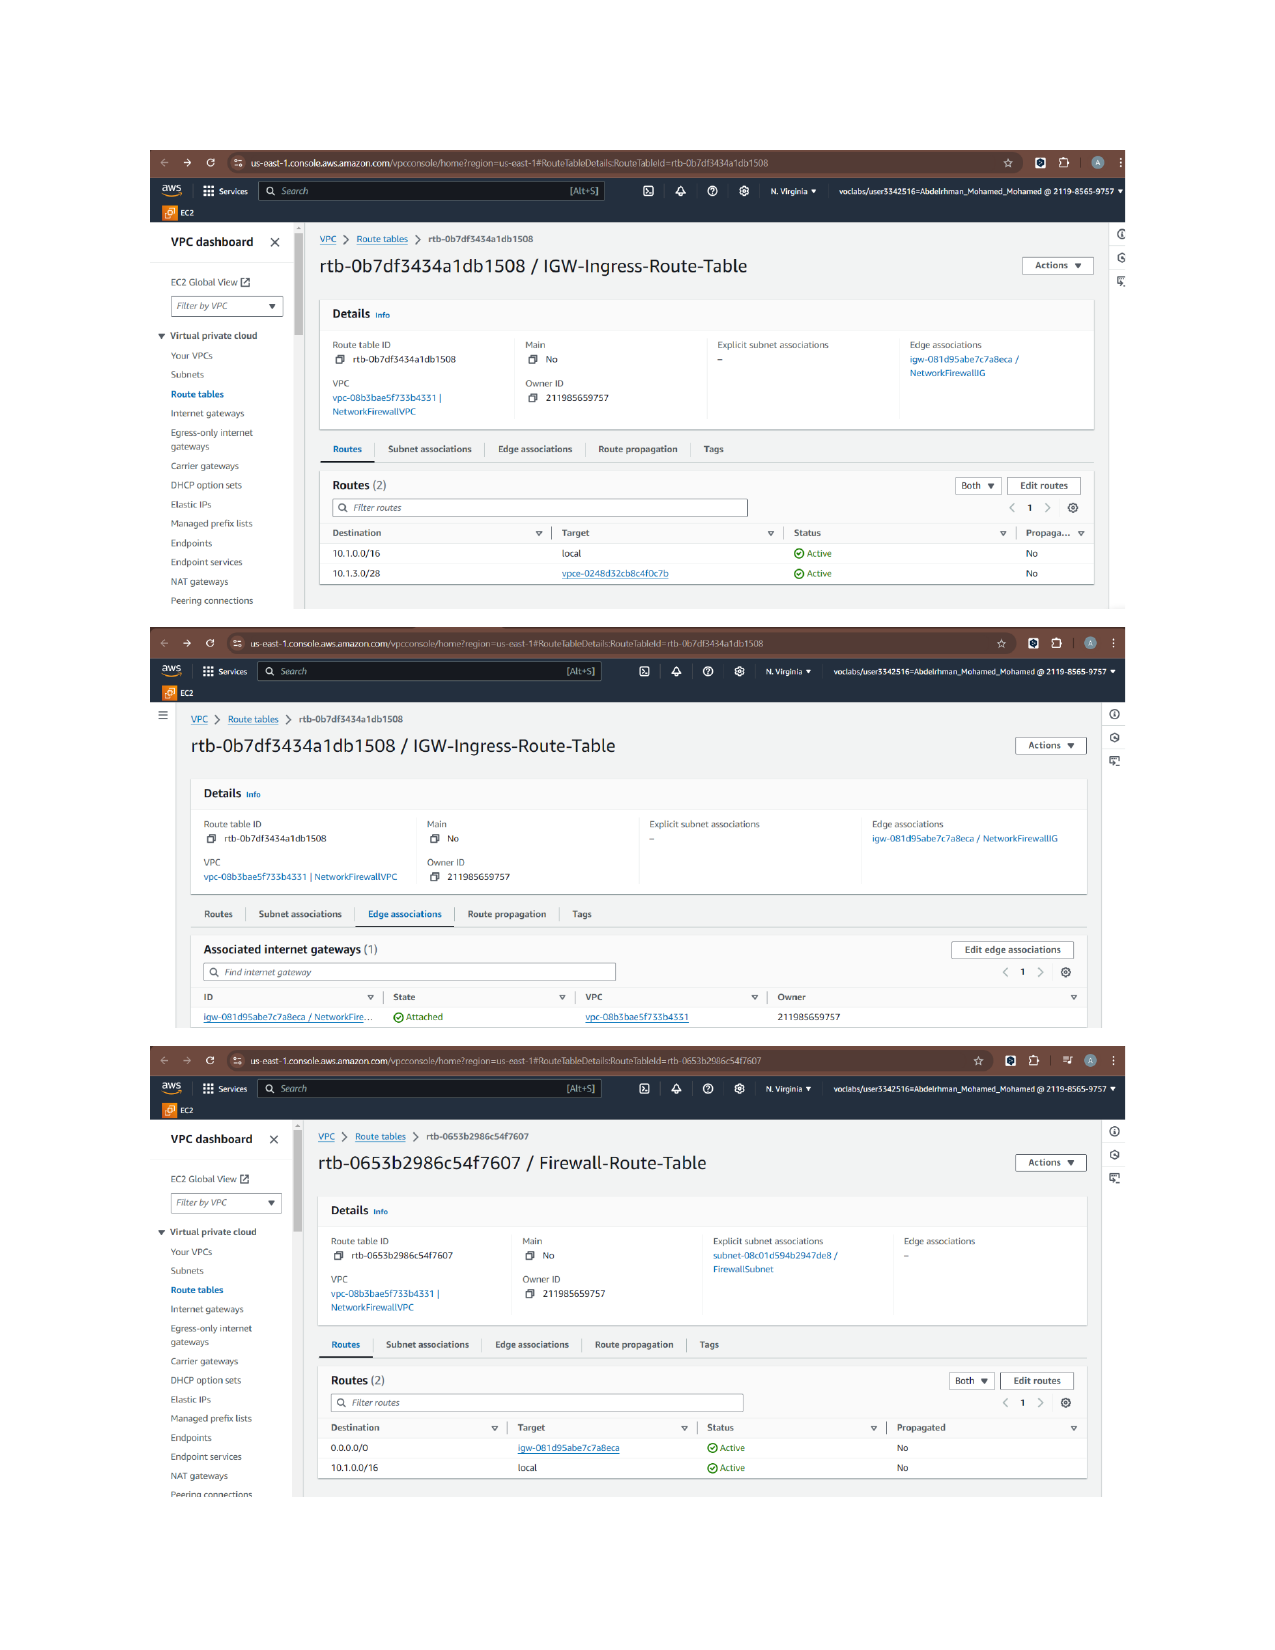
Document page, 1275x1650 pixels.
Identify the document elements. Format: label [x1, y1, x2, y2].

picture [150, 627, 1125, 1028]
picture [150, 1046, 1125, 1497]
picture [150, 150, 1125, 609]
